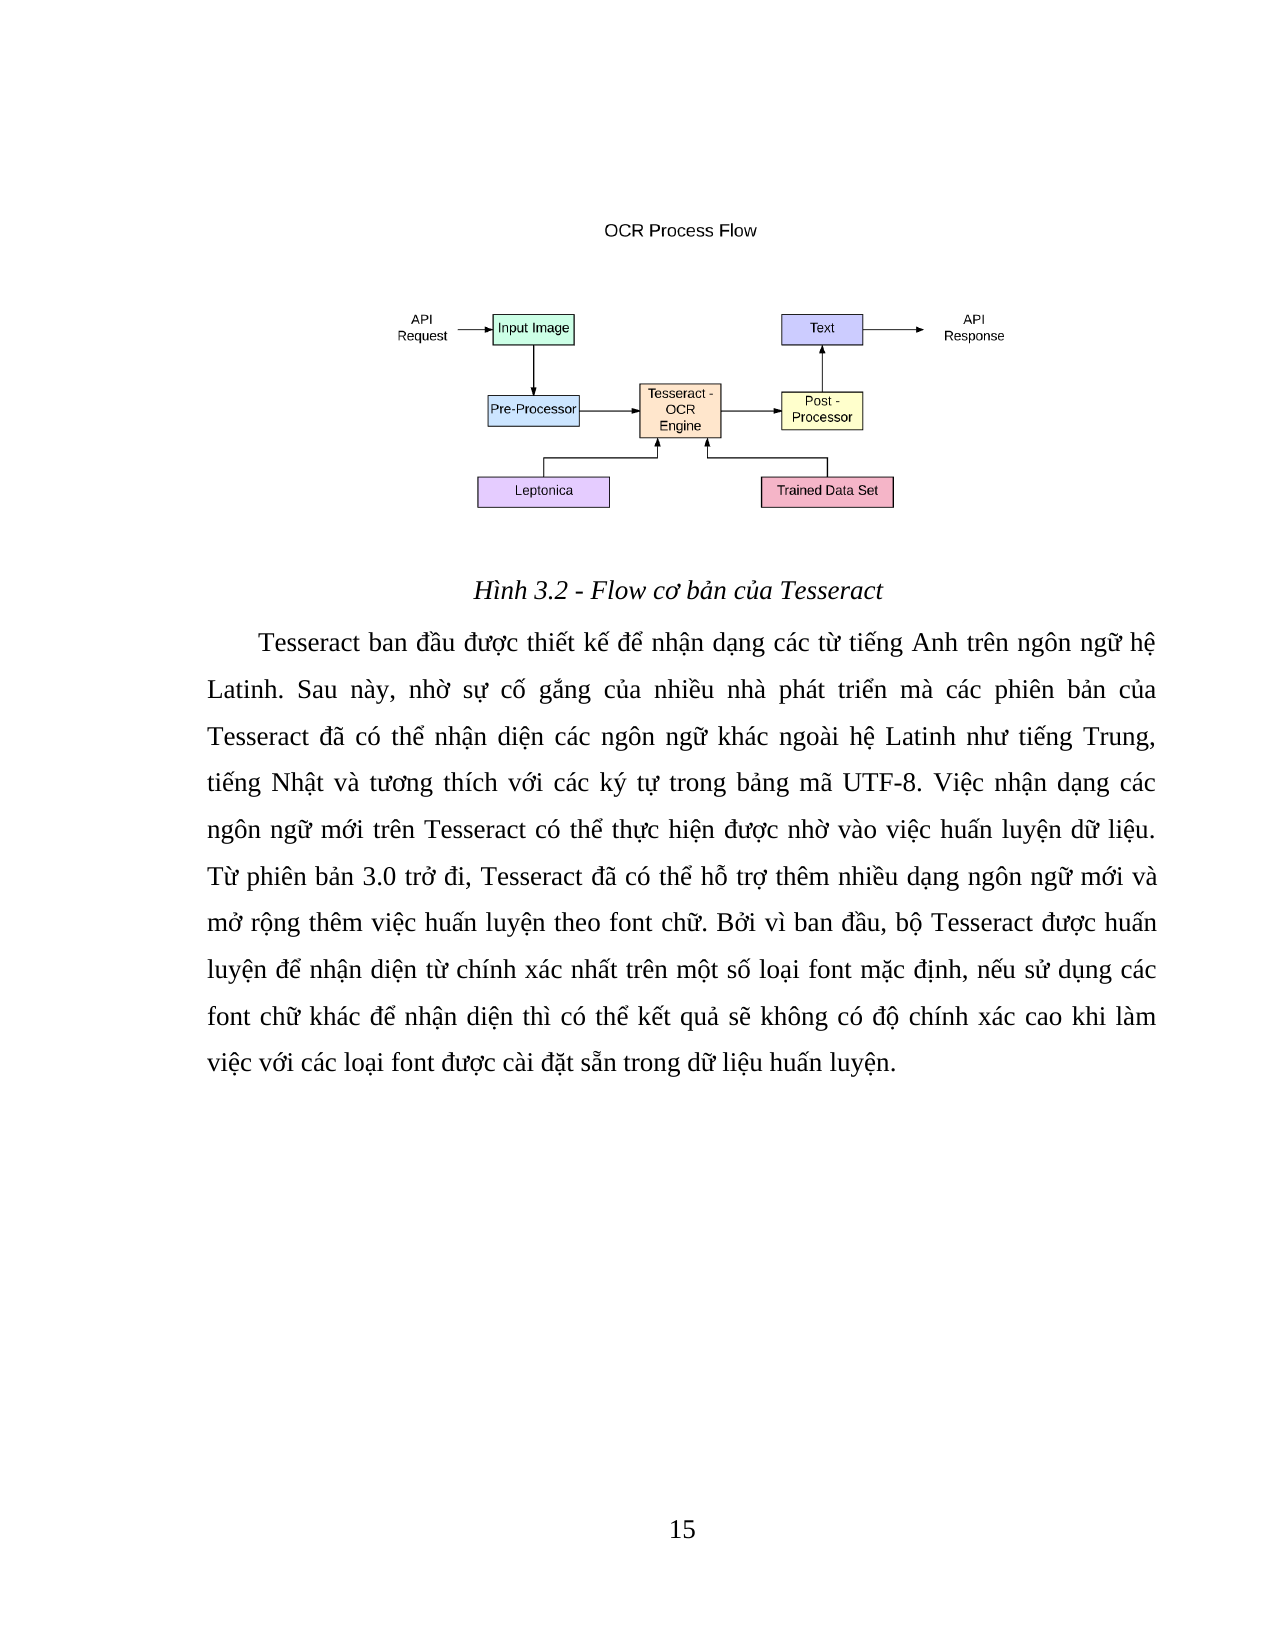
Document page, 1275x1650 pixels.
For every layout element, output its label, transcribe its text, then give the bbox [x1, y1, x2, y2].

text Hình 3.2 - Flow cơ bản của Tesseract [473, 574, 1219, 606]
picture [398, 223, 1004, 508]
text Tesseract ban đầu được thiết kế để nhận dạng các từ tiếng Anh trên ngôn ngữ hệ Latinh. Sau này, nhờ sự cố gắng của nhiều nhà phát triển mà các phiên bản của Tesseract đã có thể nhận diện các ngôn ngữ khác ngoài hệ Latinh như tiếng Trung, tiếng Nhật và tương thích với các ký tự trong bảng mã UTF-8. Việc nhận dạng các ngôn ngữ mới trên Tesseract có thể thực hiện được nhờ vào việc huấn luyện dữ liệu. Từ phiên bản 3.0 trở đi, Tesseract đã có thể hỗ trợ thêm nhiều dạng ngôn ngữ mới và mở rộng thêm việc huấn luyện theo font chữ. Bởi vì ban đầu, bộ Tesseract được huấn luyện để nhận diện từ chính xác nhất trên một số loại font mặc định, nếu sử dụng các font chữ khác để nhận diện thì có thể kết quả sẽ không có độ chính xác cao khi làm việc với các loại font được cài đặt sẵn trong dữ liệu huấn luyện. [207, 626, 1157, 1078]
